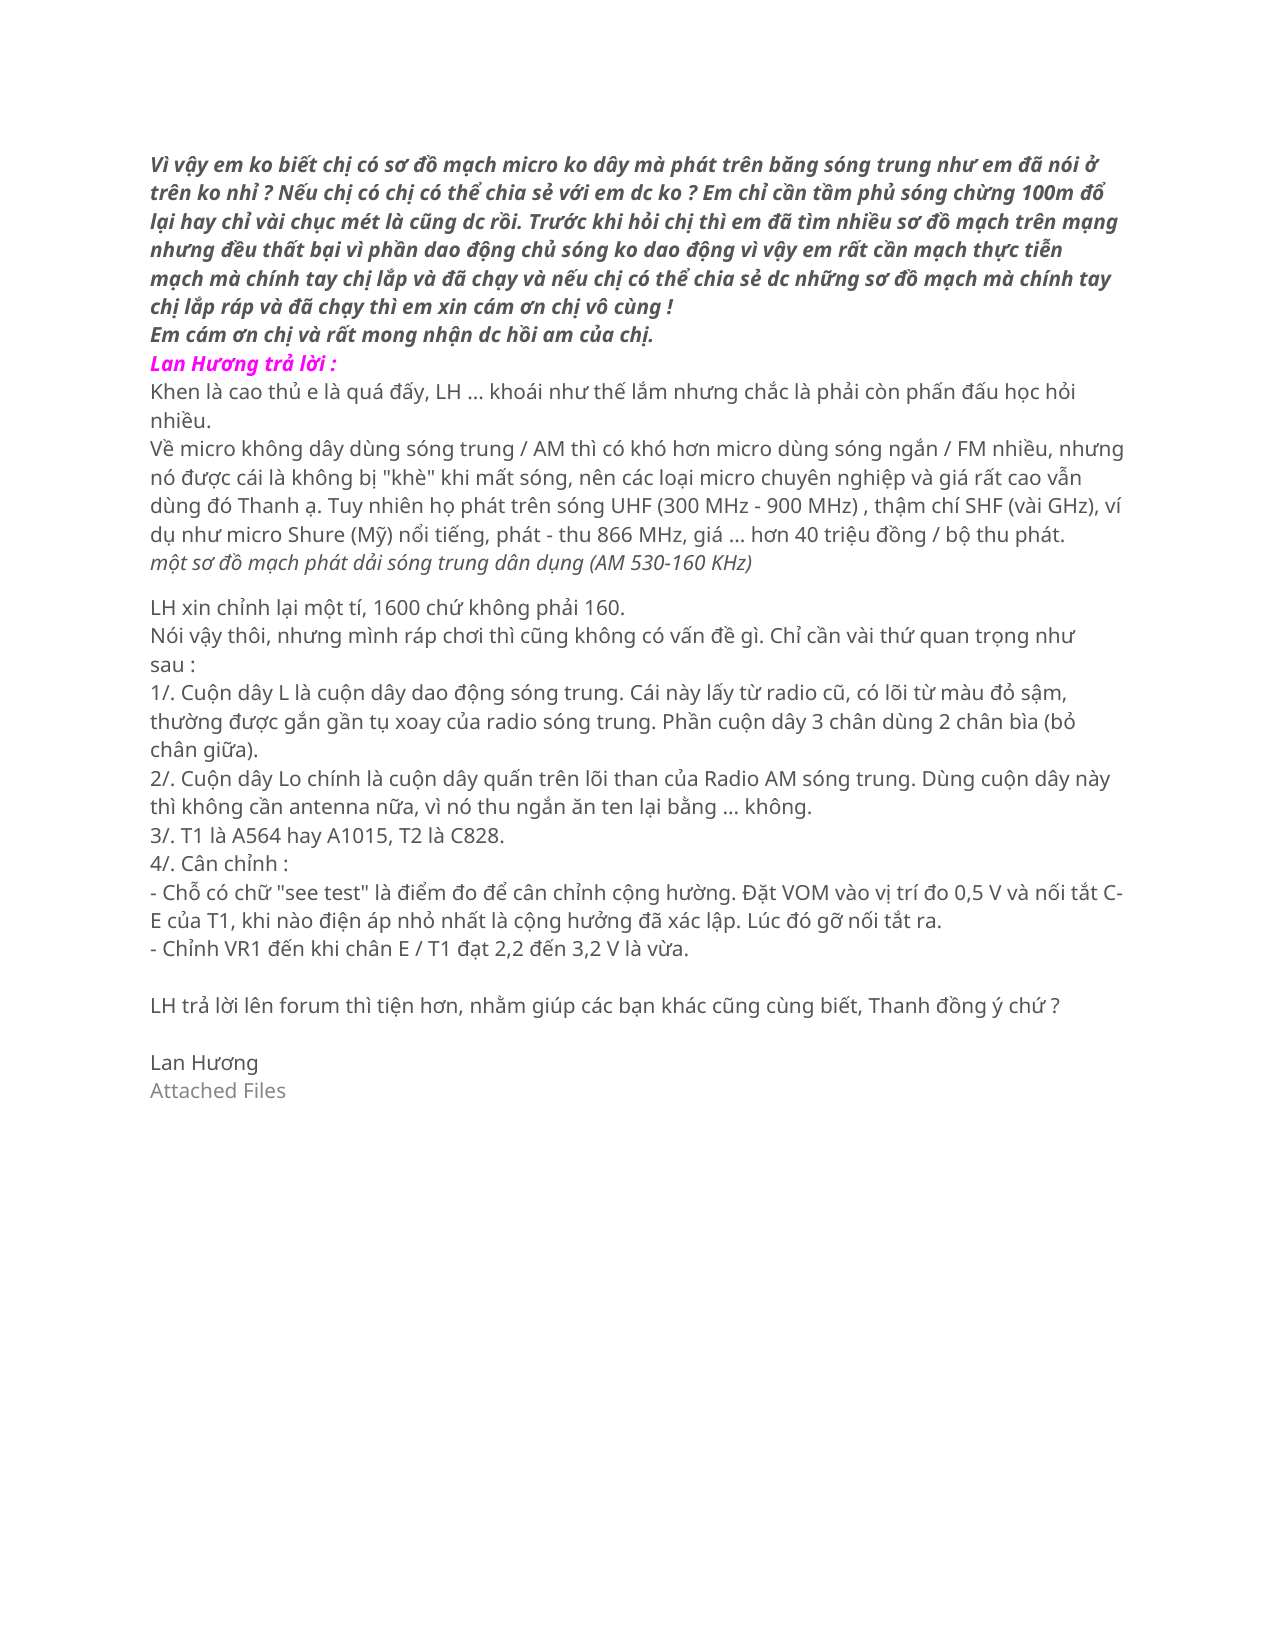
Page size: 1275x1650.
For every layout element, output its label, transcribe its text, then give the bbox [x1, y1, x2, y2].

text một sơ đồ mạch phát dải sóng trung dân dụng (AM 530-160 KHz) [150, 548, 1125, 577]
text LH xin chỉnh lại một tí, 1600 chứ không phải 160. Nói vậy thôi, nhưng mình ráp chơi thì cũng không có vấn đề gì. Chỉ cần vài thứ quan trọng như sau : 1/. Cuộn dây L là cuộn dây dao động sóng trung. Cái này lấy từ radio cũ, có lõi từ màu đỏ sậm, thường được gắn gần tụ xoay của radio sóng trung. Phần cuộn dây 3 chân dùng 2 chân bìa (bỏ chân giữa). 2/. Cuộn dây Lo chính là cuộn dây quấn trên lõi than của Radio AM sóng trung. Dùng cuộn dây này thì không cần antenna nữa, vì nó thu ngắn ăn ten lại bằng ... không. 3/. T1 là A564 hay A1015, T2 là C828. 4/. Cân chỉnh : - Chỗ có chữ "see test" là điểm đo để cân chỉnh cộng hường. Đặt VOM vào vị trí đo 0,5 V và nối tắt C-E của T1, khi nào điện áp nhỏ nhất là cộng hưởng đã xác lập. Lúc đó gỡ nối tắt ra. - Chỉnh VR1 đến khi chân E / T1 đạt 2,2 đến 3,2 V là vừa. LH trả lời lên forum thì tiện hơn, nhằm giúp các bạn khác cũng cùng biết, Thanh đồng ý chứ ? Lan Hương [150, 593, 1125, 1077]
text Attached Files [150, 1077, 1125, 1105]
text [150, 150, 1125, 548]
